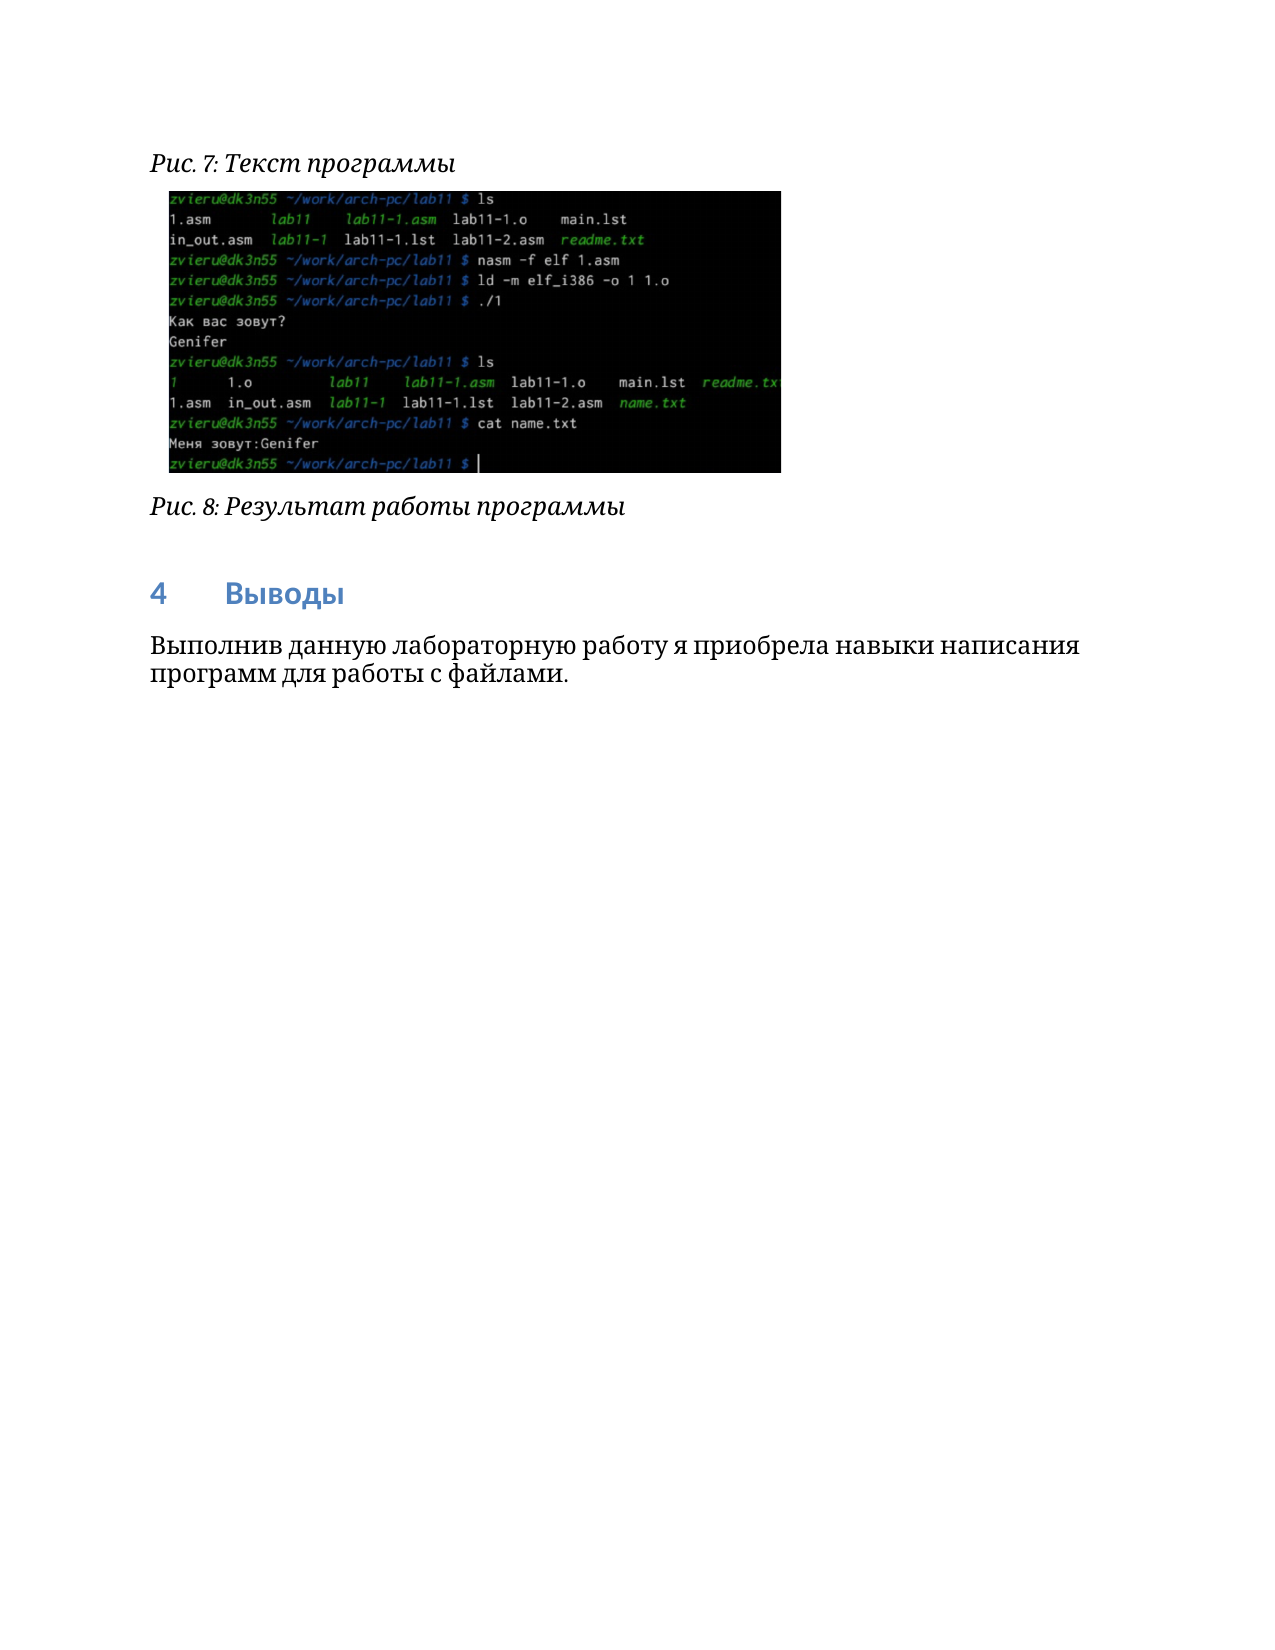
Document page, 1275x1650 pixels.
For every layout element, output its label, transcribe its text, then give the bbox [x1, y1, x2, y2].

text Рис. 8: Результат работы программы [150, 493, 1125, 522]
text Выполнив данную лабораторную работу я приобрела навыки написания программ для работы с файлами. [150, 632, 1125, 689]
text Рис. 7: Текст программы [150, 150, 1125, 179]
picture [168, 191, 782, 473]
subtitle 4 Выводы [150, 572, 1125, 613]
